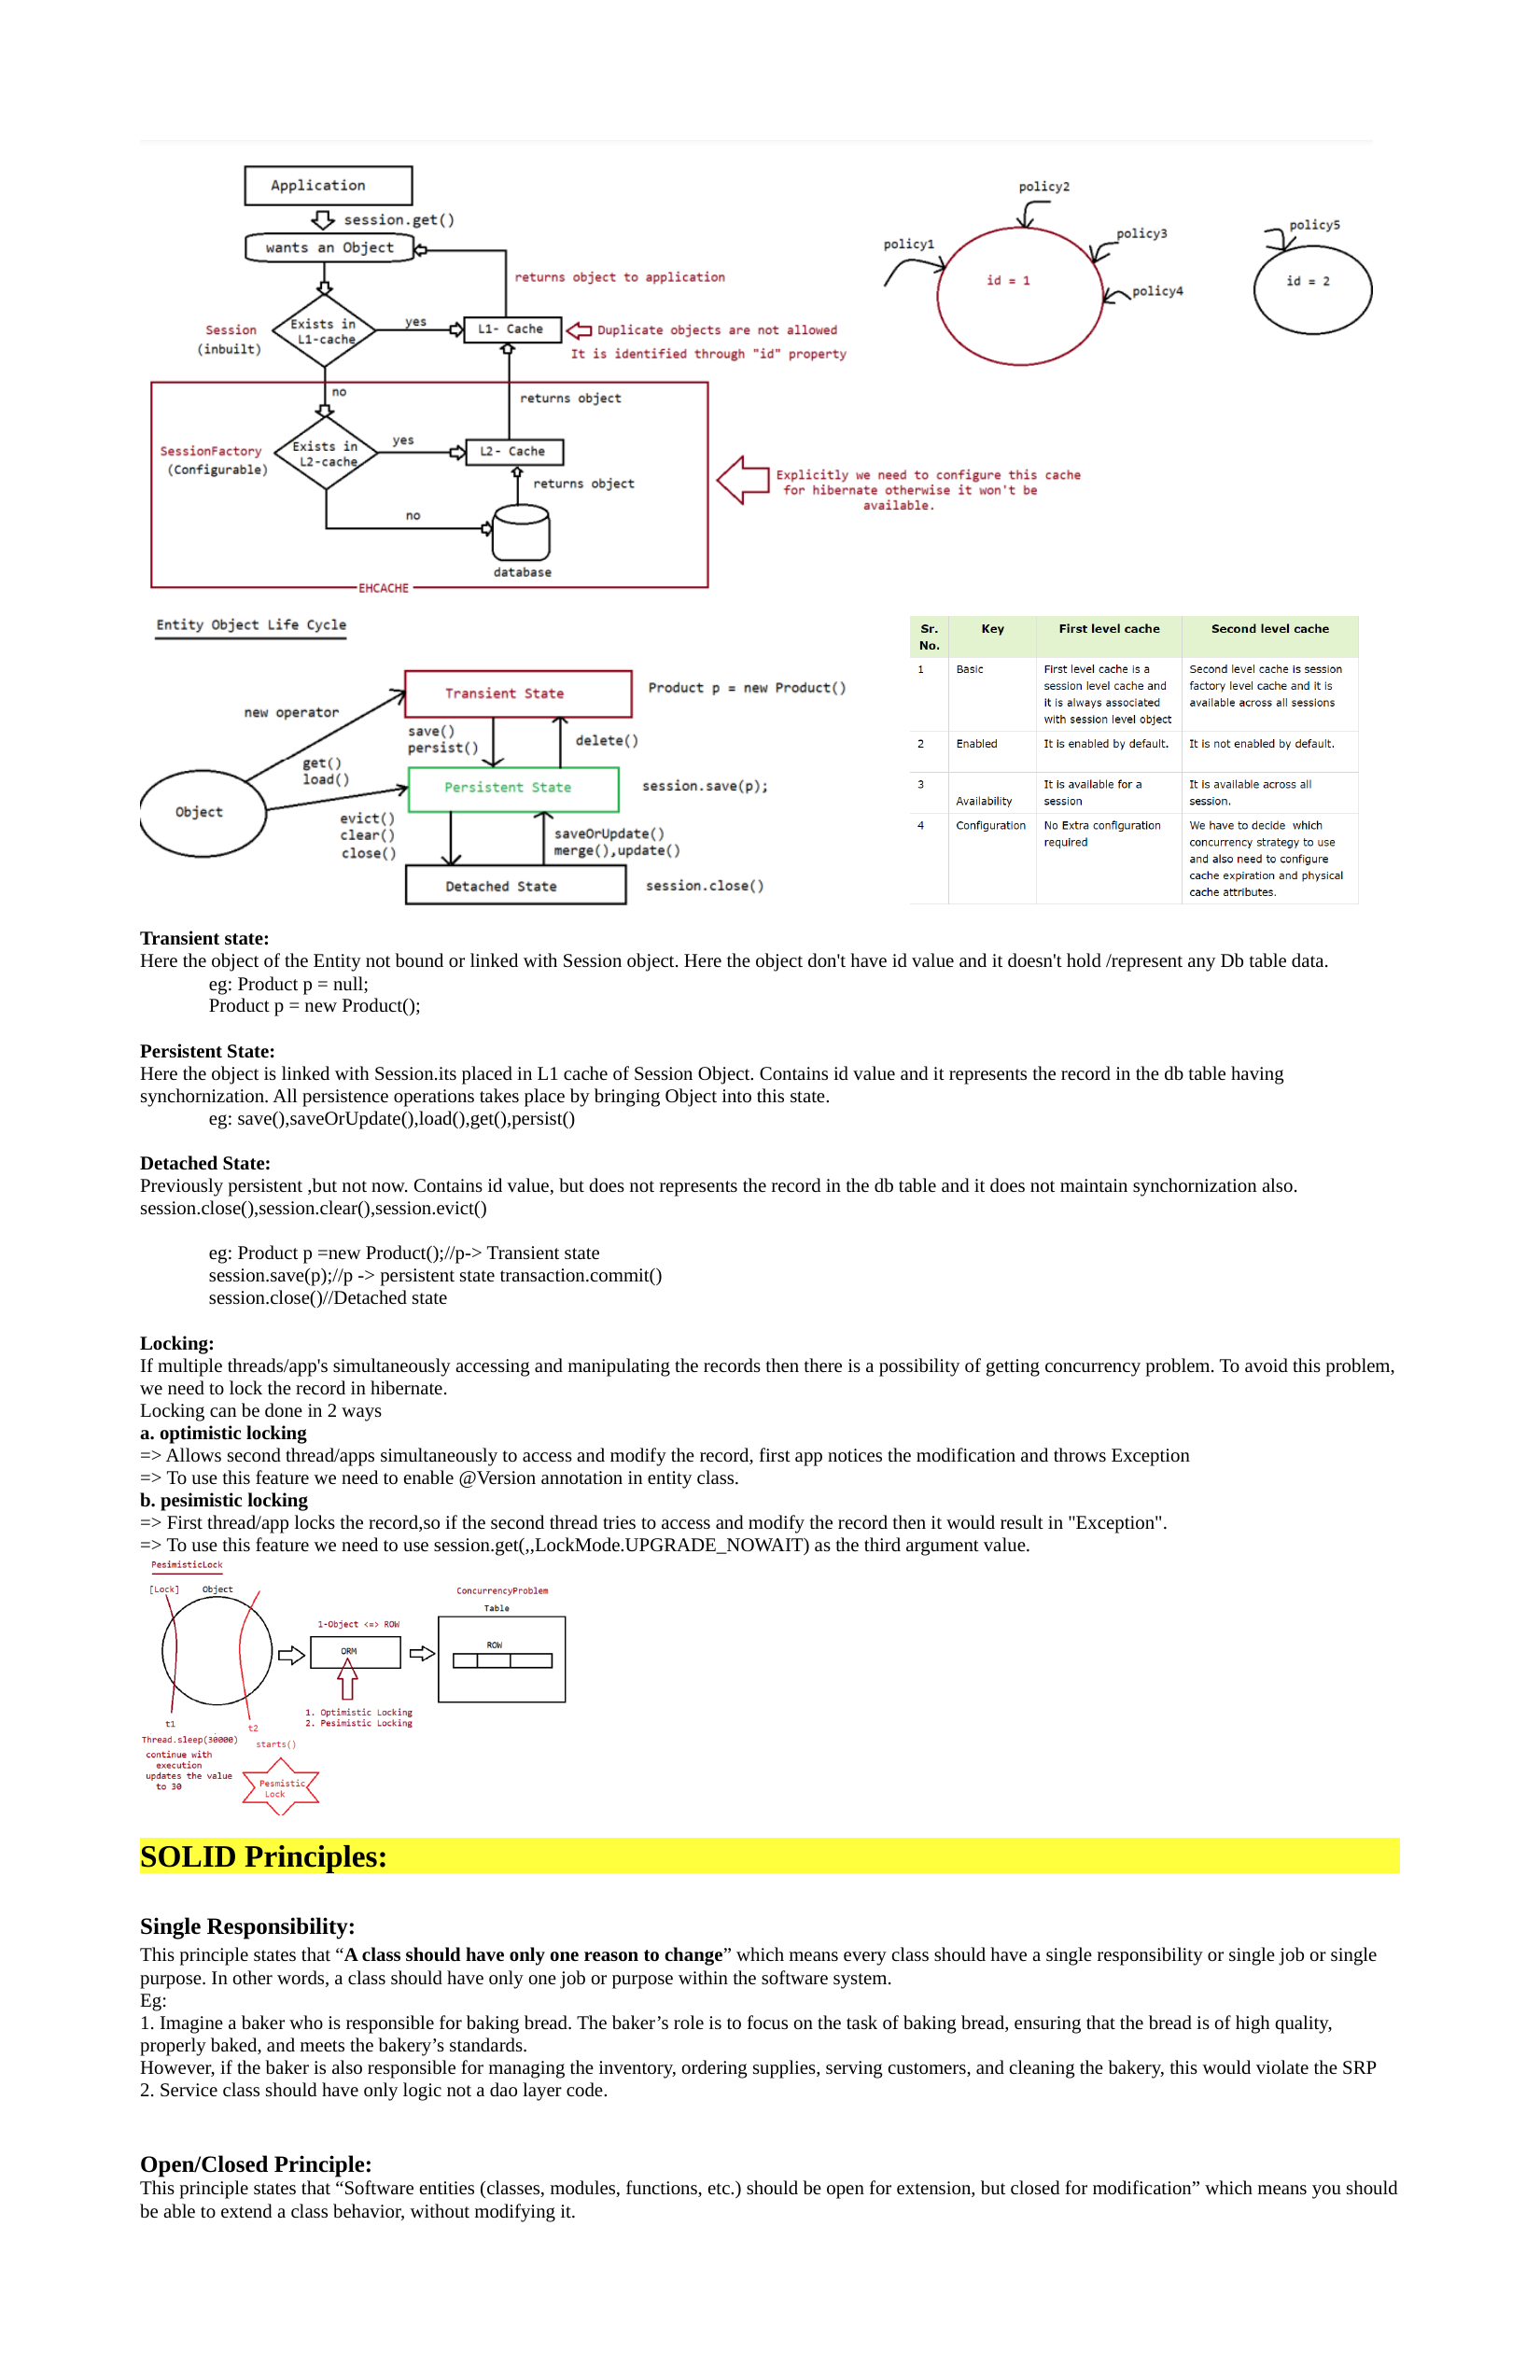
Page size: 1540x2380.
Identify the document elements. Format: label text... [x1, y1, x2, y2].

text => To use this feature we need to enable @Version annotation in entity class. [140, 1466, 1400, 1489]
text b. pesimistic locking [140, 1489, 1400, 1511]
text Transient state: [140, 927, 1400, 949]
text However, if the baker is also responsible for managing the inventory, ordering supplies, serving customers, and cleaning the bakery, this would violate the SRP [140, 2056, 1400, 2079]
text Detached State: [140, 1152, 1400, 1174]
subtitle Open/Closed Principle: [140, 2150, 1400, 2177]
text If multiple threads/app's simultaneously accessing and manipulating the records then there is a possibility of getting concurrency problem. To avoid this problem, we need to lock the record in hibernate. [140, 1354, 1400, 1399]
text Locking: [140, 1331, 1400, 1354]
text synchornization. All persistence operations takes place by bringing Object into this state. [140, 1085, 1400, 1107]
picture [140, 1556, 568, 1815]
text session.save(p);//p -> persistent state transaction.commit() [209, 1264, 1400, 1286]
text This principle states that “Software entities (classes, modules, functions, etc.) should be open for extension, but closed for modification” which means you should be able to extend a class behavior, without modifying it. [140, 2177, 1400, 2222]
text a. optimistic locking [140, 1421, 1400, 1444]
text eg: Product p =new Product();//p-> Transient state [209, 1241, 1400, 1264]
text session.close(),session.clear(),session.evict() [140, 1197, 1400, 1219]
text Product p = new Product(); [209, 995, 1400, 1016]
text 2. Service class should have only logic not a dao layer code. [140, 2079, 1400, 2101]
text This principle states that “A class should have only one reason to change” which means every class should have a single responsibility or single job or single purpose. In other words, a class should have only one job or purpose within the software system. [140, 1943, 1400, 1989]
text Previously persistent ,but not now. Contains id value, but does not represents the record in the db table and it does not maintain synchornization also. [140, 1174, 1400, 1197]
text eg: Product p = null; [209, 972, 1400, 995]
picture [910, 616, 1359, 905]
picture [140, 615, 847, 905]
text Here the object is linked with Session.its placed in L1 cache of Session Object. Contains id value and it represents the record in the db table having [140, 1062, 1400, 1085]
text SOLID Principles: [140, 1838, 1400, 1873]
picture [140, 140, 1373, 594]
text Eg: 1. Imagine a baker who is responsible for baking bread. The baker’s role is to focus on the task of baking bread, ensuring that the bread is of high quality, properly baked, and meets the bakery’s standards. [140, 1989, 1400, 2056]
text Locking can be done in 2 ways [140, 1399, 1400, 1421]
text Persistent State: [140, 1040, 1400, 1062]
text eg: save(),saveOrUpdate(),load(),get(),persist() [140, 1107, 1400, 1129]
text Here the object of the Entity not bound or linked with Session object. Here the object don't have id value and it doesn't hold /represent any Db table data. [140, 949, 1400, 972]
text => Allows second thread/apps simultaneously to access and modify the record, first app notices the modification and throws Exception [140, 1444, 1400, 1466]
subtitle Single Responsibility: [140, 1912, 1400, 1939]
text session.close()//Detached state [209, 1286, 1400, 1309]
text => To use this feature we need to use session.get(,,LockMode.UPGRADE_NOWAIT) as the third argument value. [140, 1533, 1400, 1556]
text => First thread/app locks the record,so if the second thread tries to access and modify the record then it would result in "Exception". [140, 1511, 1400, 1533]
